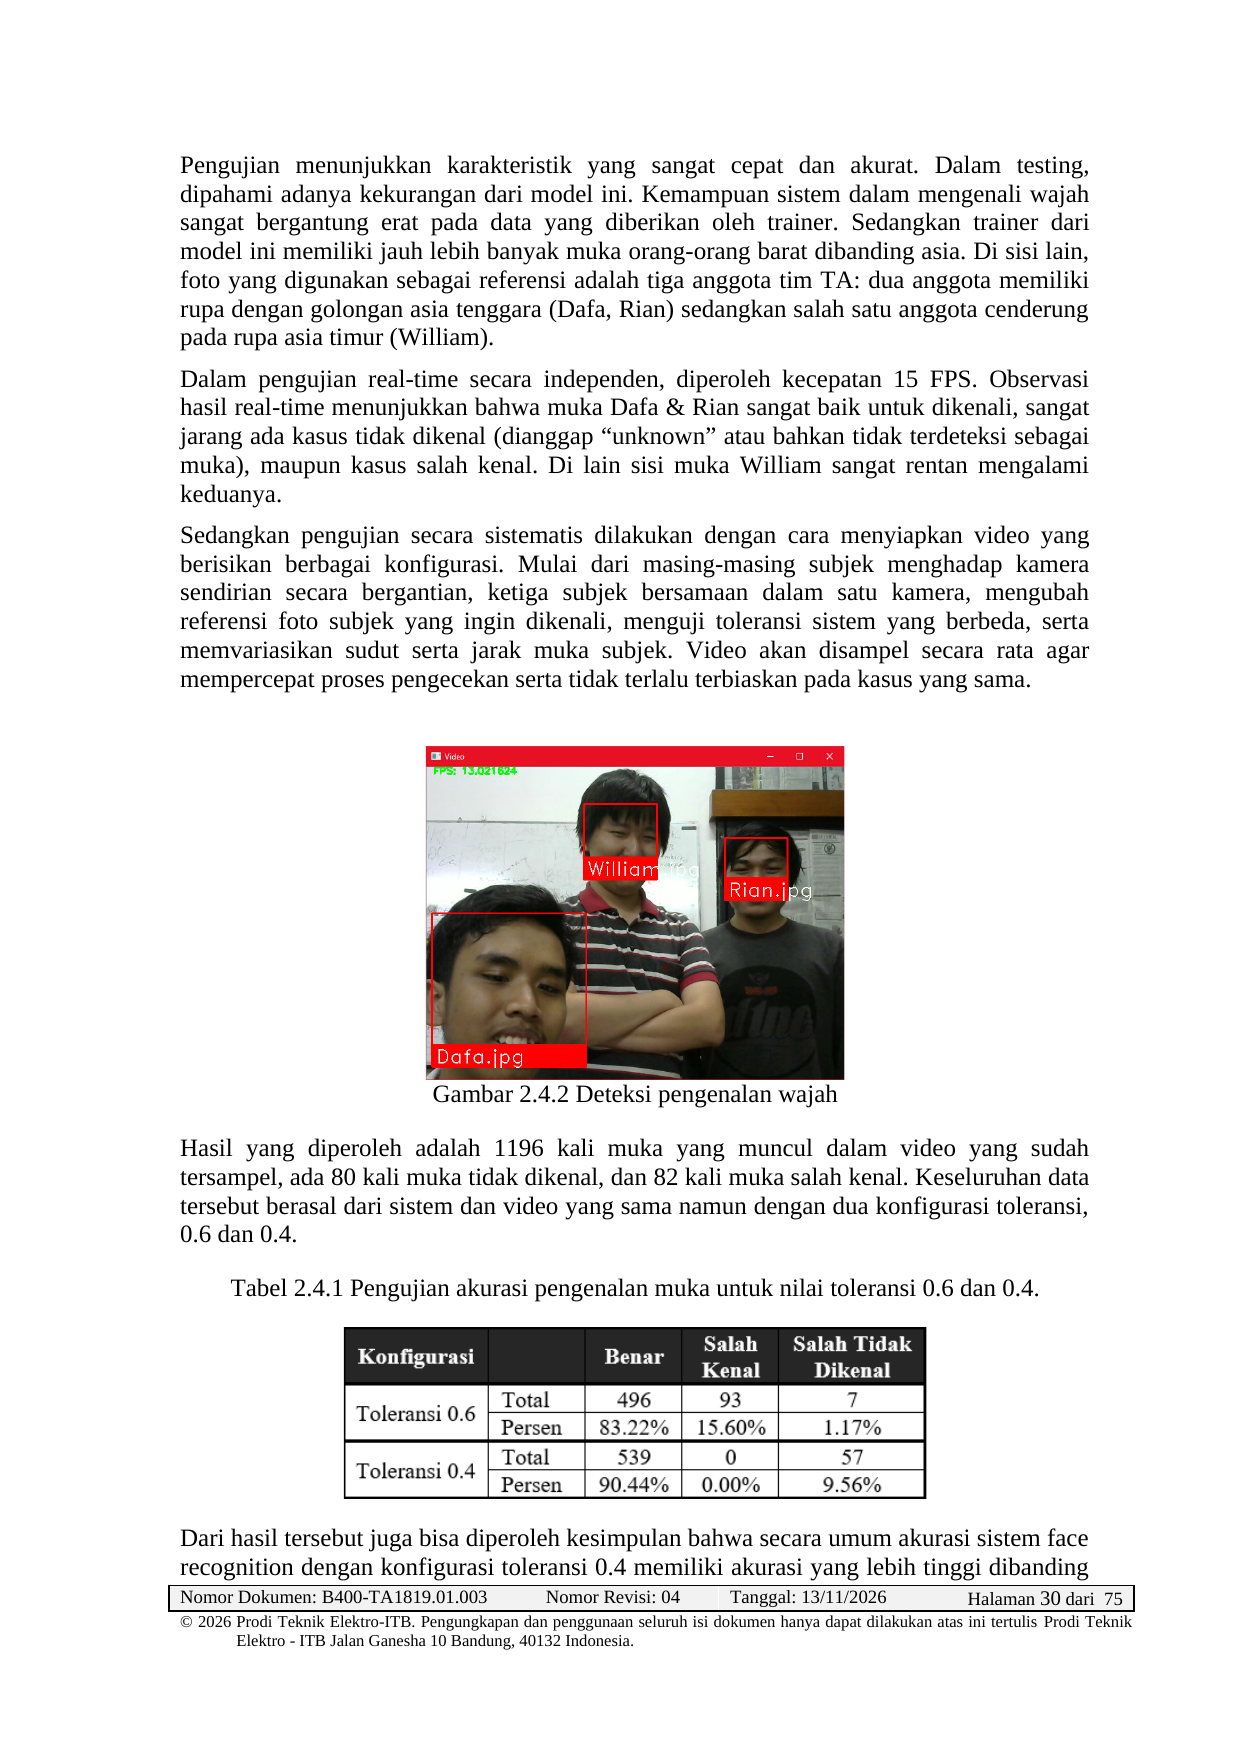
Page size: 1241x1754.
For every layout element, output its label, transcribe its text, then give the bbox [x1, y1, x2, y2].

text Hasil yang diperoleh adalah 1196 kali muka yang muncul dalam video yang sudah tersampel, ada 80 kali muka tidak dikenal, dan 82 kali muka salah kenal. Keseluruhan data tersebut berasal dari sistem dan video yang sama namun dengan dua konfigurasi toleransi, 0.6 dan 0.4. [180, 1133, 1090, 1248]
text Tabel 2.4.1 Pengujian akurasi pengenalan muka untuk nilai toleransi 0.6 dan 0.4. [180, 1273, 1090, 1302]
text Pengujian menunjukkan karakteristik yang sangat cepat dan akurat. Dalam testing, dipahami adanya kekurangan dari model ini. Kemampuan sistem dalam mengenali wajah sangat bergantung erat pada data yang diberikan oleh trainer. Sedangkan trainer dari model ini memiliki jauh lebih banyak muka orang-orang barat dibanding asia. Di sisi lain, foto yang digunakan sebagai referensi adalah tiga anggota tim TA: dua anggota memiliki rupa dengan golongan asia tenggara (Dafa, Rian) sedangkan salah satu anggota cenderung pada rupa asia timur (William). [180, 150, 1090, 351]
text Gambar 2.4.2 Deteksi pengenalan wajah [180, 1079, 1090, 1108]
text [180, 1523, 1090, 1581]
picture [425, 746, 845, 1080]
text Dalam pengujian real-time secara independen, diperoleh kecepatan 15 FPS. Observasi hasil real-time menunjukkan bahwa muka Dafa & Rian sangat baik untuk dikenali, sangat jarang ada kasus tidak dikenal (dianggap “unknown” atau bahkan tidak terdeteksi sebagai muka), maupun kasus salah kenal. Di lain sisi muka William sangat rentan mengalami keduanya. [180, 364, 1090, 507]
text Sedangkan pengujian secara sistematis dilakukan dengan cara menyiapkan video yang berisikan berbagai konfigurasi. Mulai dari masing-masing subjek menghadap kamera sendirian secara bergantian, ketiga subjek bersamaan dalam satu kamera, mengubah referensi foto subjek yang ingin dikenali, menguji toleransi sistem yang berbeda, serta memvariasikan sudut serta jarak muka subjek. Video akan disampel secara rata agar mempercepat proses pengecekan serta tidak terlalu terbiaskan pada kasus yang sama. [180, 520, 1090, 692]
picture [343, 1327, 927, 1499]
